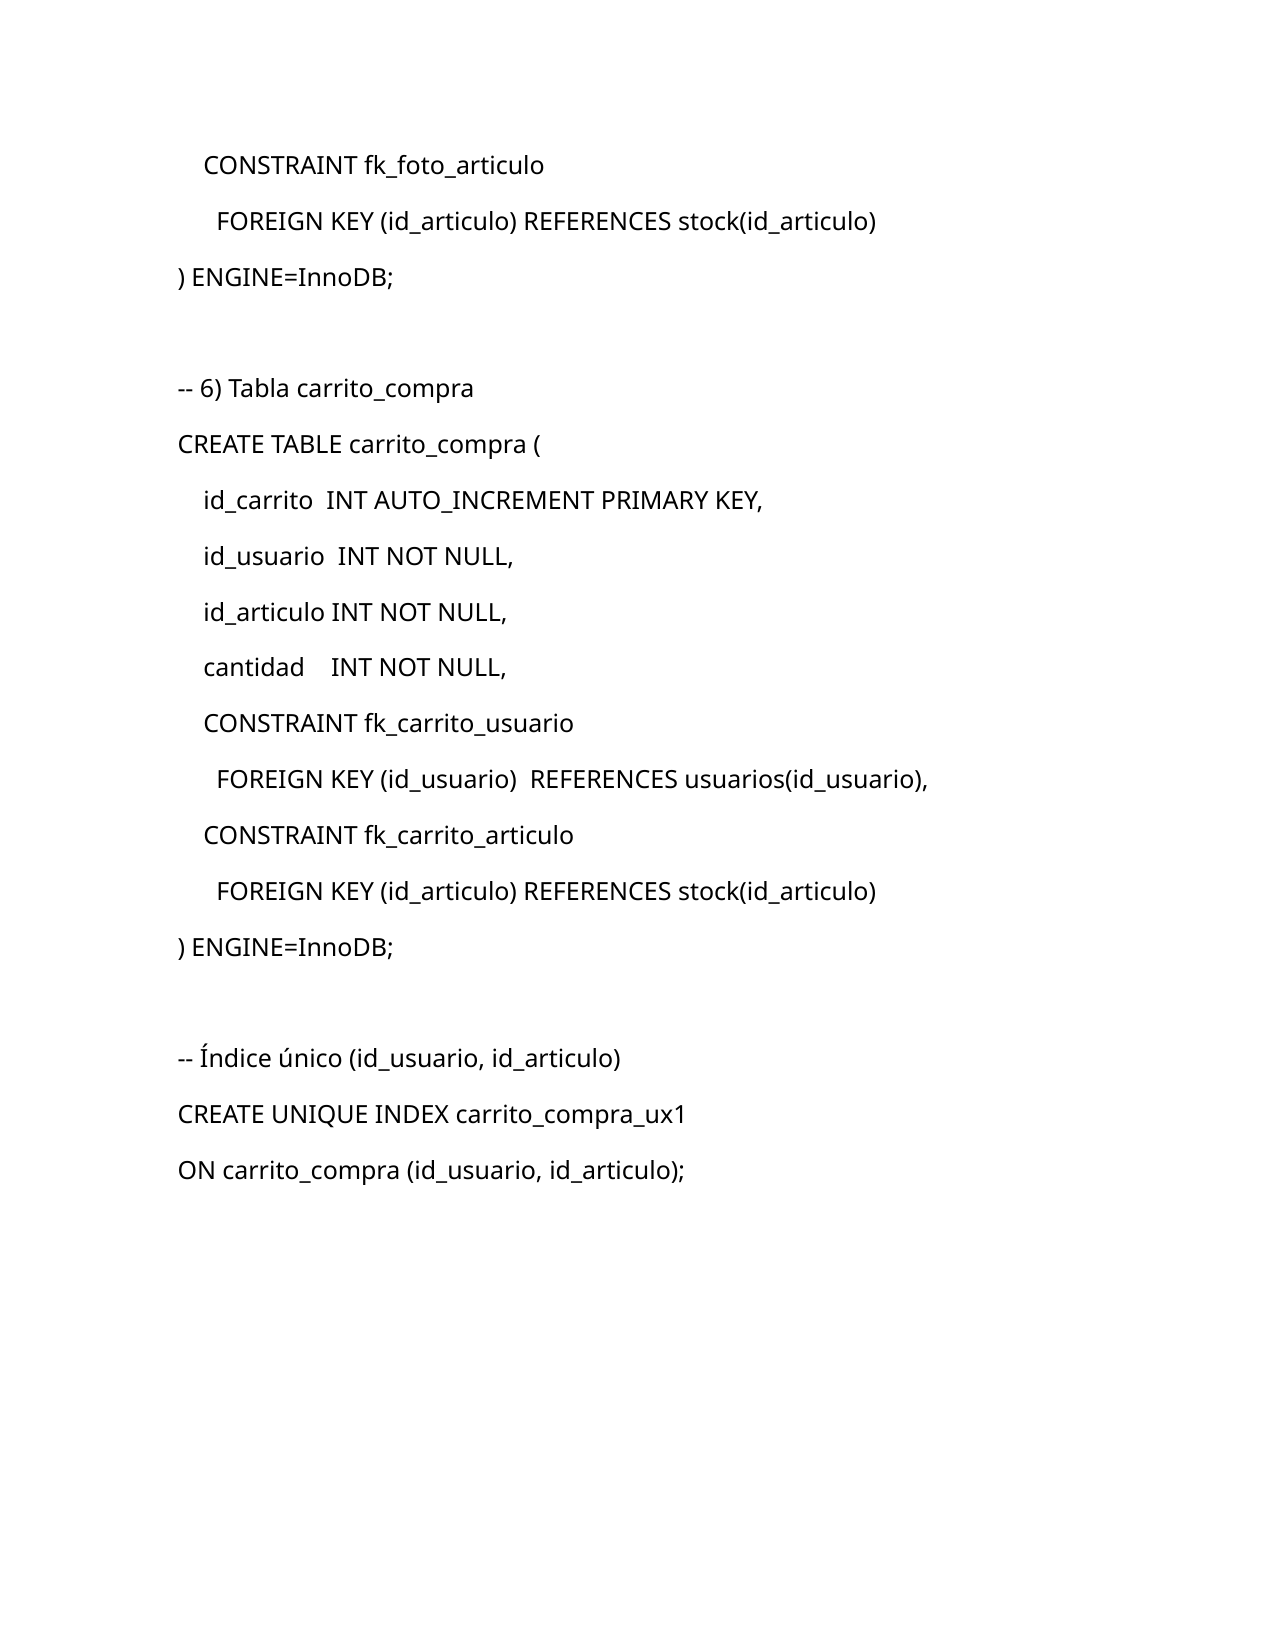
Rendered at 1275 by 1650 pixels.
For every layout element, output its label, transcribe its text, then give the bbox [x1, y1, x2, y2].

text cantidad INT NOT NULL, [177, 650, 1098, 684]
text id_usuario INT NOT NULL, [177, 538, 1098, 572]
text id_articulo INT NOT NULL, [177, 594, 1098, 628]
text FOREIGN KEY (id_articulo) REFERENCES stock(id_articulo) [177, 873, 1098, 907]
text CONSTRAINT fk_carrito_usuario [177, 706, 1098, 740]
text CREATE UNIQUE INDEX carrito_compra_ux1 [177, 1097, 1098, 1131]
text CREATE TABLE carrito_compra ( [177, 427, 1098, 461]
text CONSTRAINT fk_foto_articulo [177, 148, 1098, 182]
text FOREIGN KEY (id_usuario) REFERENCES usuarios(id_usuario), [177, 762, 1098, 796]
text -- 6) Tabla carrito_compra [177, 371, 1098, 405]
text id_carrito INT AUTO_INCREMENT PRIMARY KEY, [177, 483, 1098, 517]
text FOREIGN KEY (id_articulo) REFERENCES stock(id_articulo) [177, 203, 1098, 237]
text CONSTRAINT fk_carrito_articulo [177, 818, 1098, 852]
text ) ENGINE=InnoDB; [177, 929, 1098, 963]
text ) ENGINE=InnoDB; [177, 259, 1098, 293]
text ON carrito_compra (id_usuario, id_articulo); [177, 1153, 1098, 1187]
text -- Índice único (id_usuario, id_articulo) [177, 1041, 1098, 1075]
